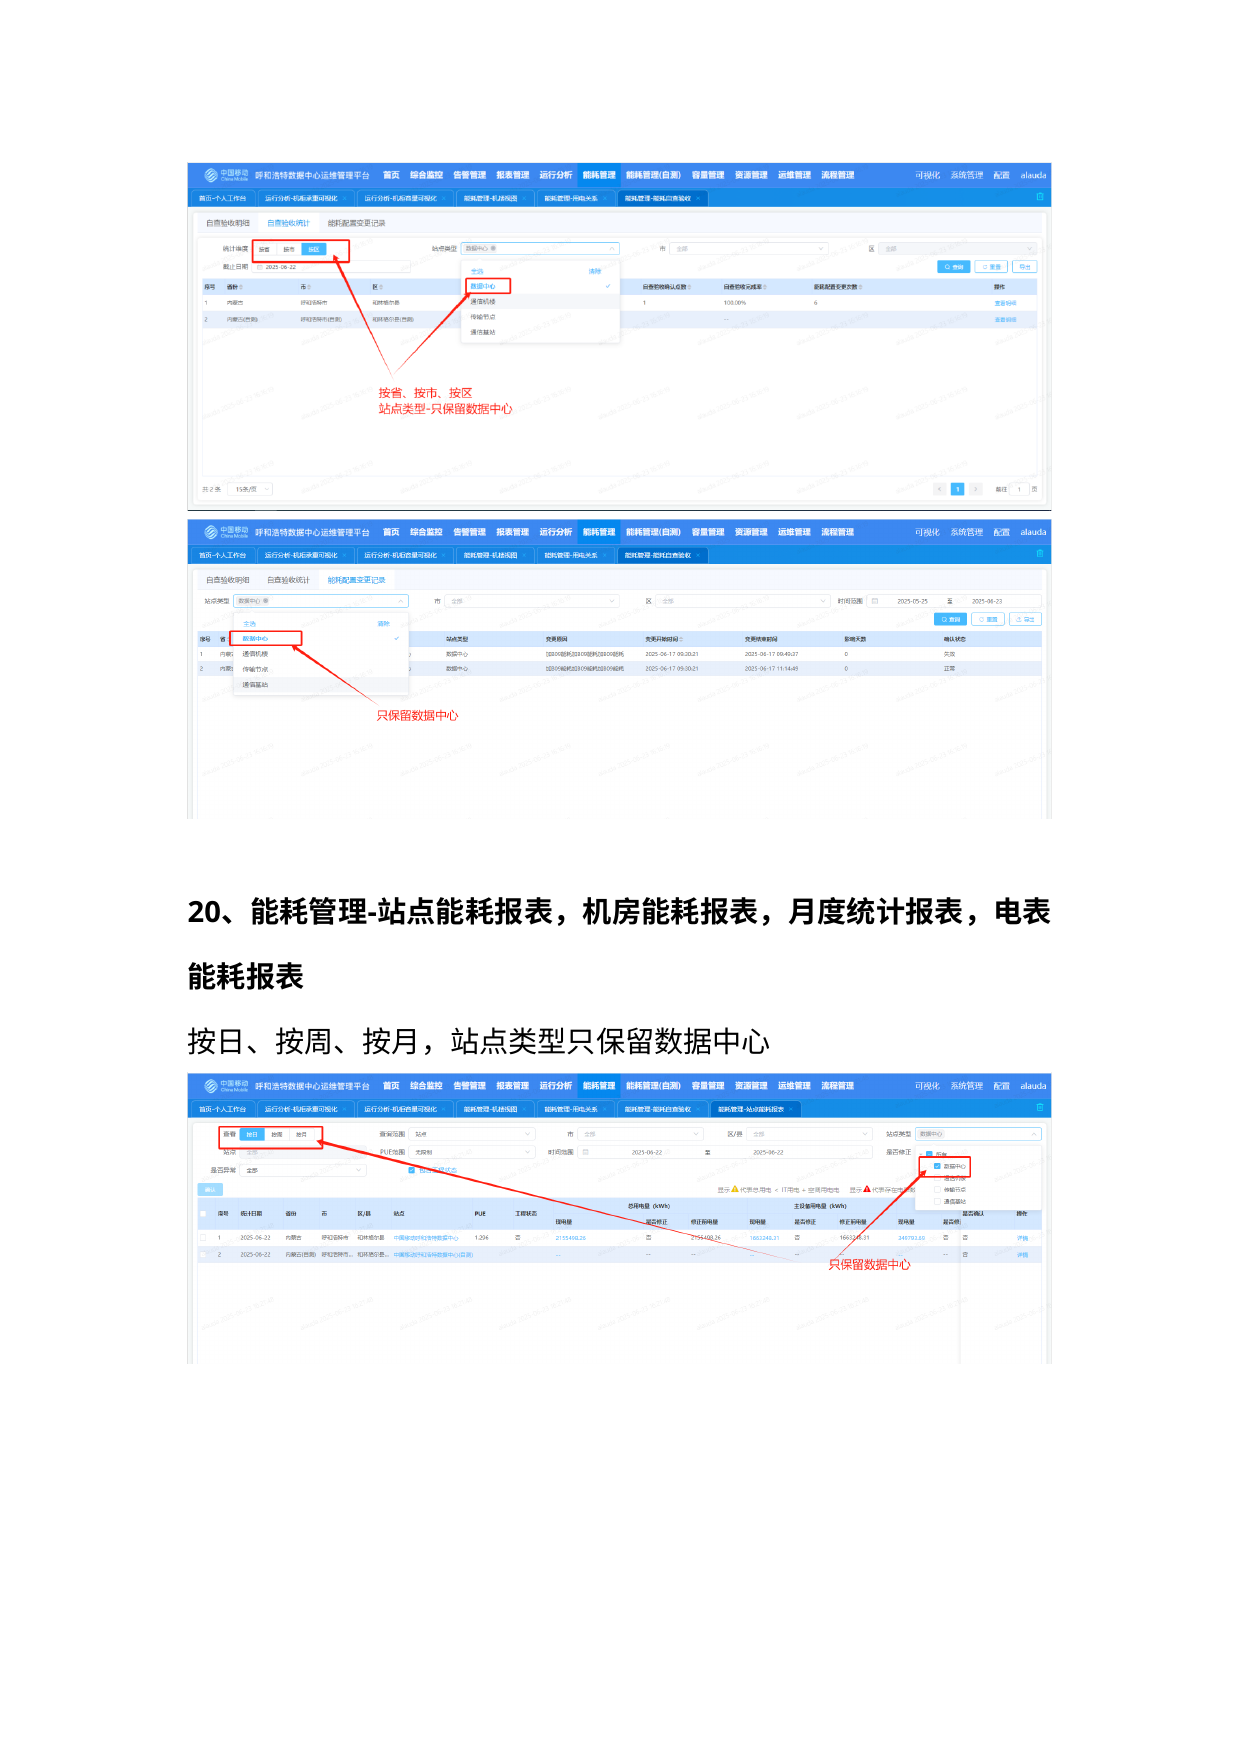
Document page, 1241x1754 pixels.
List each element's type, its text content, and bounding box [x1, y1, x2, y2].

picture [187, 162, 1052, 511]
picture [187, 519, 1052, 819]
text 按日、按周、按月，站点类型只保留数据中心 [187, 1007, 1053, 1072]
picture [187, 1072, 1052, 1364]
list 能耗管理-站点能耗报表，机房能耗报表，月度统计报表，电表能耗报表 [187, 877, 1053, 1007]
